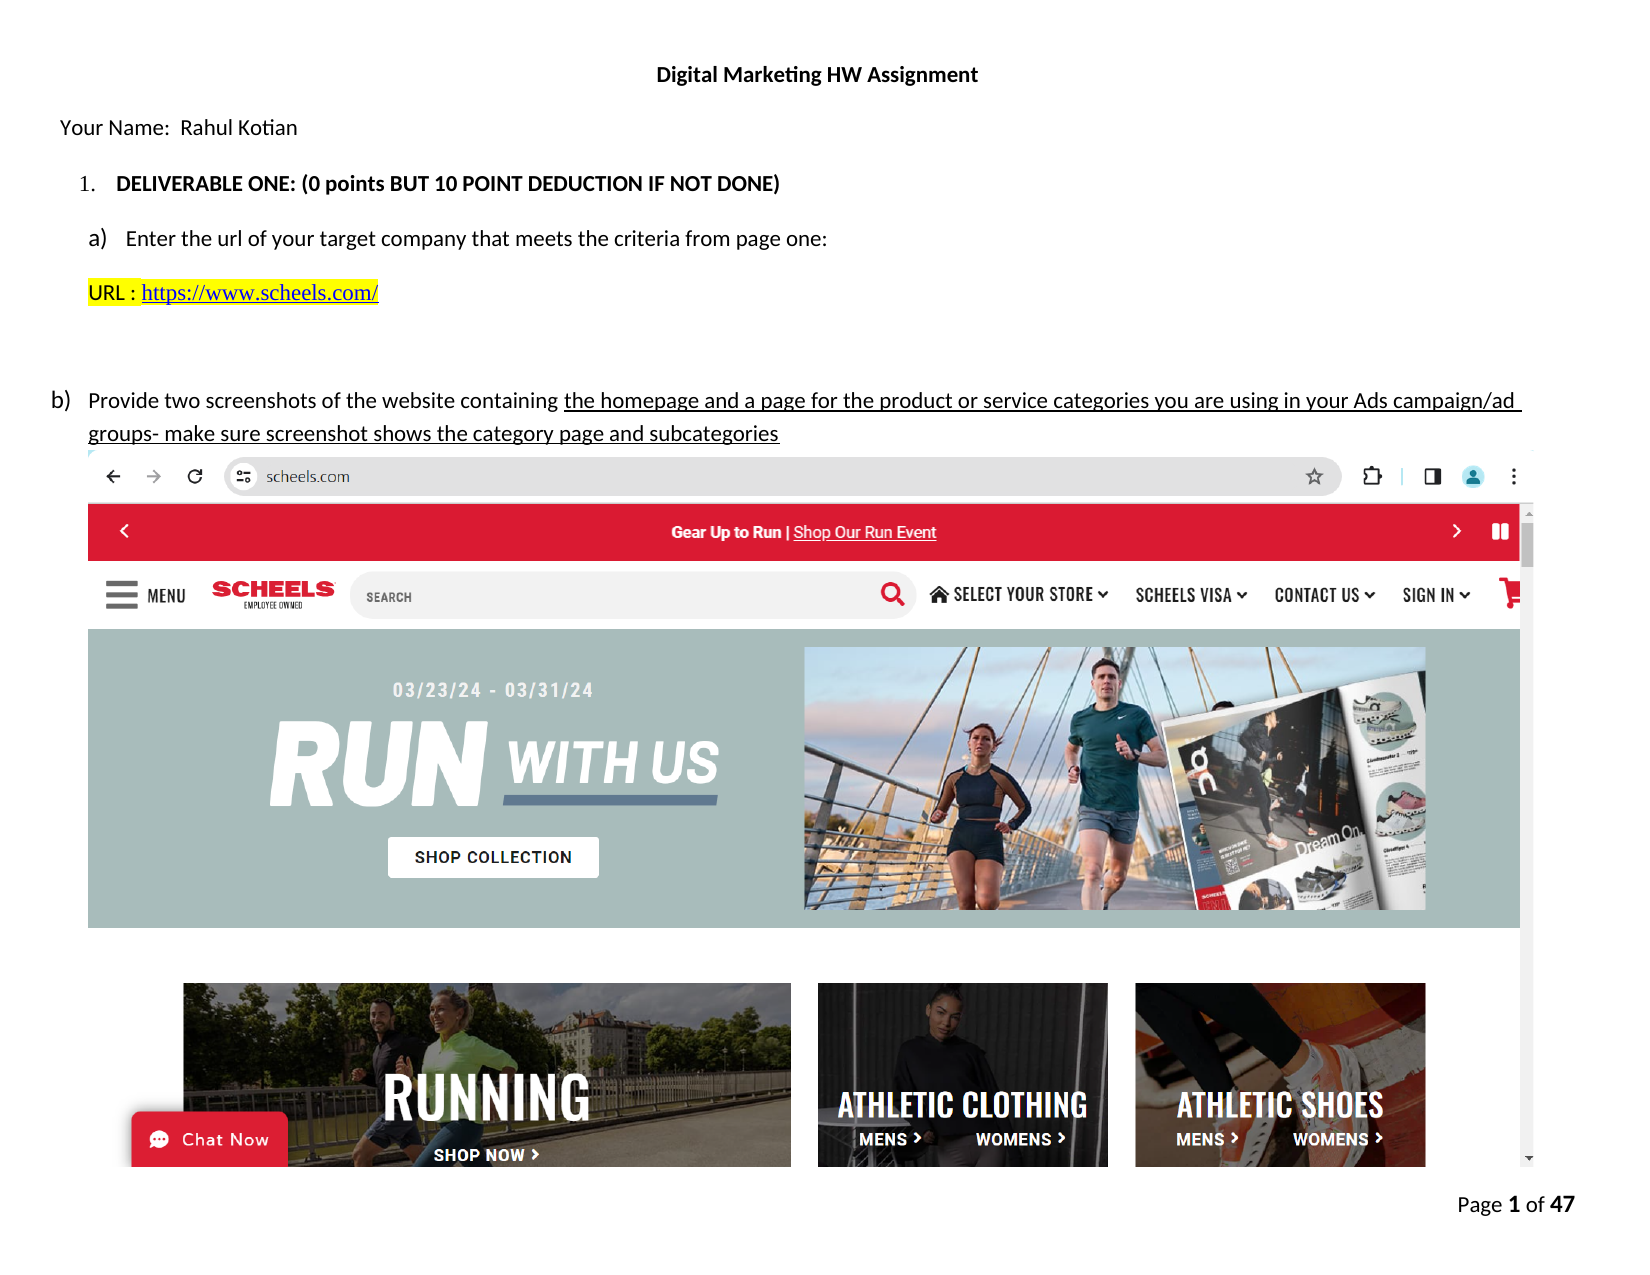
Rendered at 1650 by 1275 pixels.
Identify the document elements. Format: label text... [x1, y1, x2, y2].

list Enter the url of your target company that meets the criteria from page one: [88, 222, 1575, 253]
list URL : https://www.scheels.com/ [141, 278, 1575, 306]
picture [88, 450, 1534, 1167]
text Digital Marketing HW Assignment [60, 60, 1575, 88]
text Your Name: Rahul Kotian [60, 113, 1575, 141]
list DELIVERABLE ONE: (0 points BUT 10 POINT DEDUCTION IF NOT DONE) [79, 169, 1575, 197]
